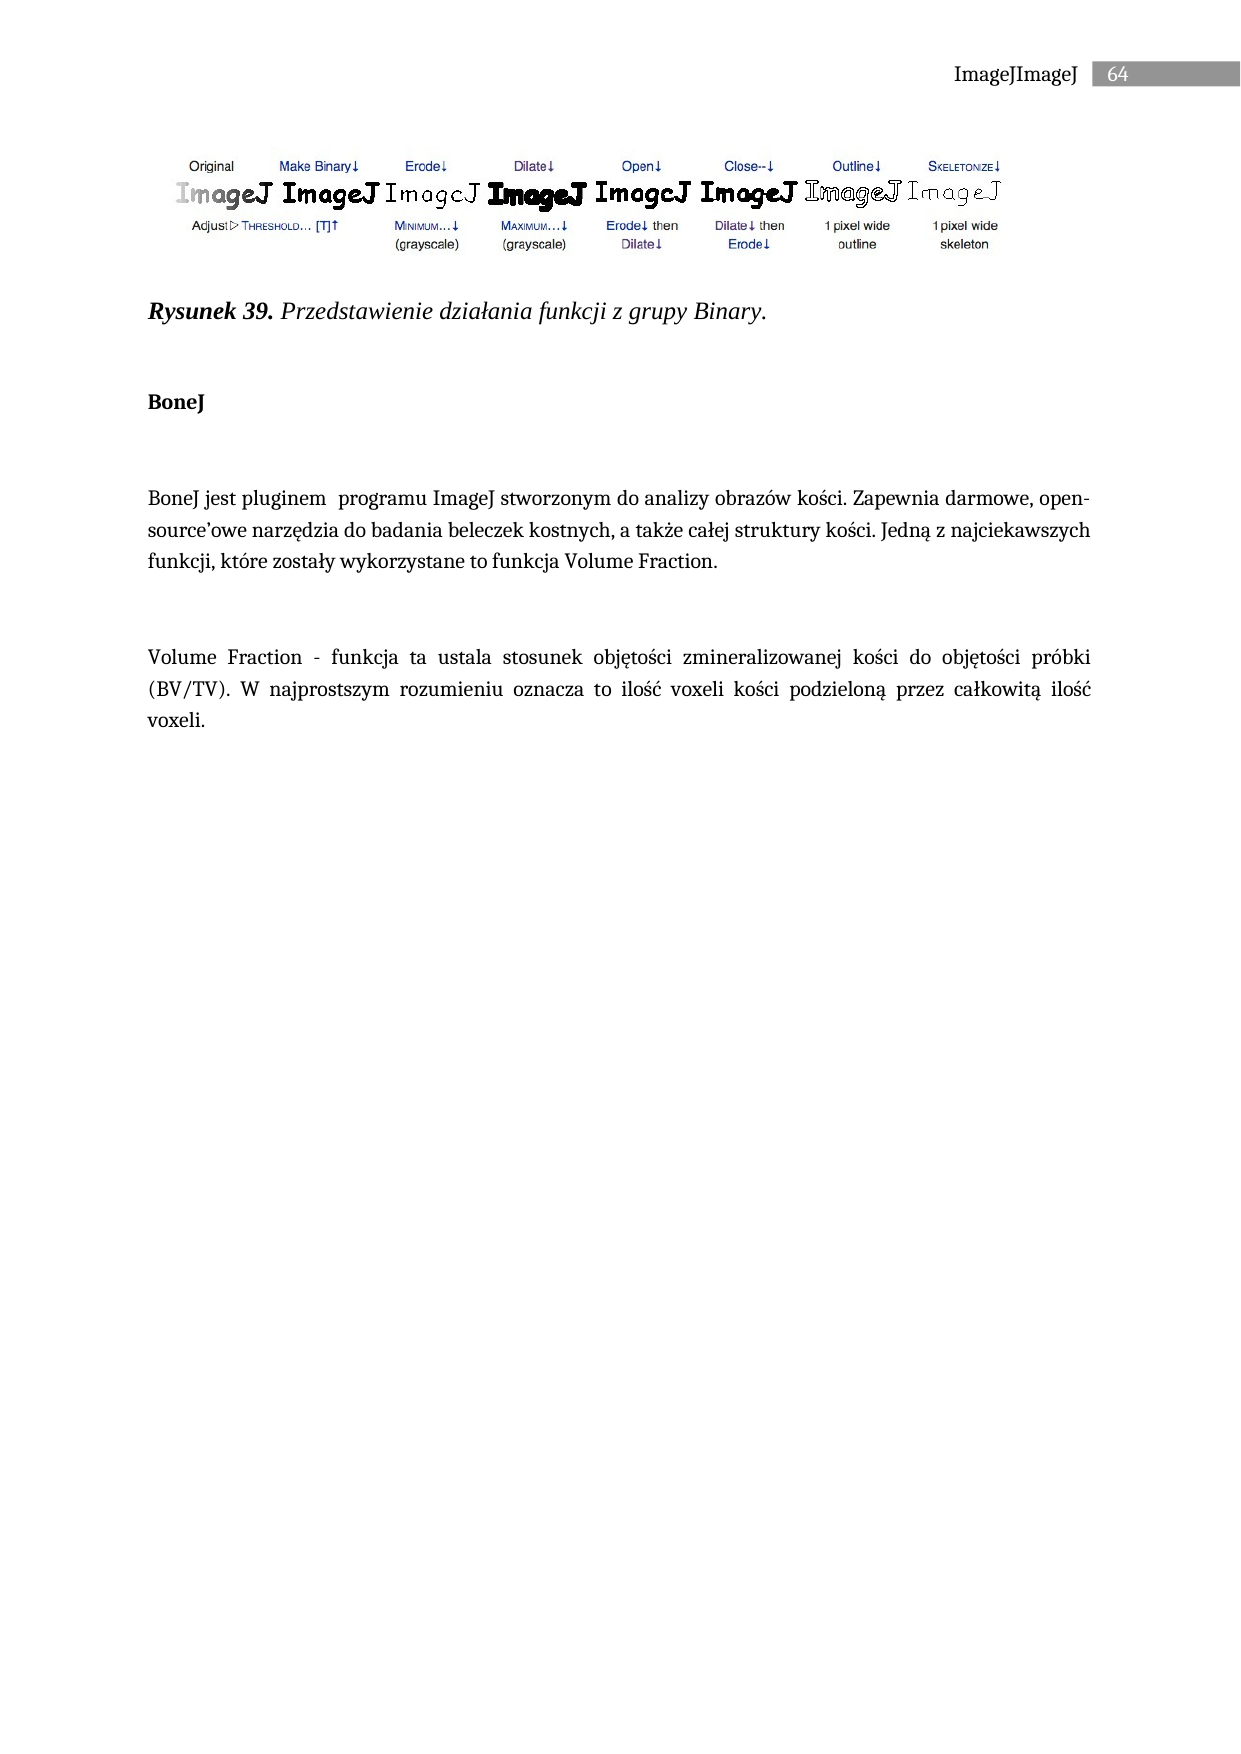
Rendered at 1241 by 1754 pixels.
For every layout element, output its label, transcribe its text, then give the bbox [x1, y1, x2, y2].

text BoneJ jest pluginem programu ImageJ stworzonym do analizy obrazów kości. Zapewnia darmowe, open-source’owe narzędzia do badania beleczek kostnych, a także całej struktury kości. Jedną z najciekawszych funkcji, które zostały wykorzystane to funkcja Volume Fraction. [148, 486, 1092, 574]
text BoneJ [148, 390, 1092, 415]
text Rysunek 39. Przedstawienie działania funkcji z grupy Binary. [148, 296, 1092, 325]
text Volume Fraction - funkcja ta ustala stosunek objętości zmineralizowanej kości do objętości próbki (BV/TV). W najprostszym rozumieniu oznacza to ilość voxeli kości podzieloną przez całkowitą ilość voxeli. [148, 645, 1092, 733]
picture [147, 147, 1038, 274]
